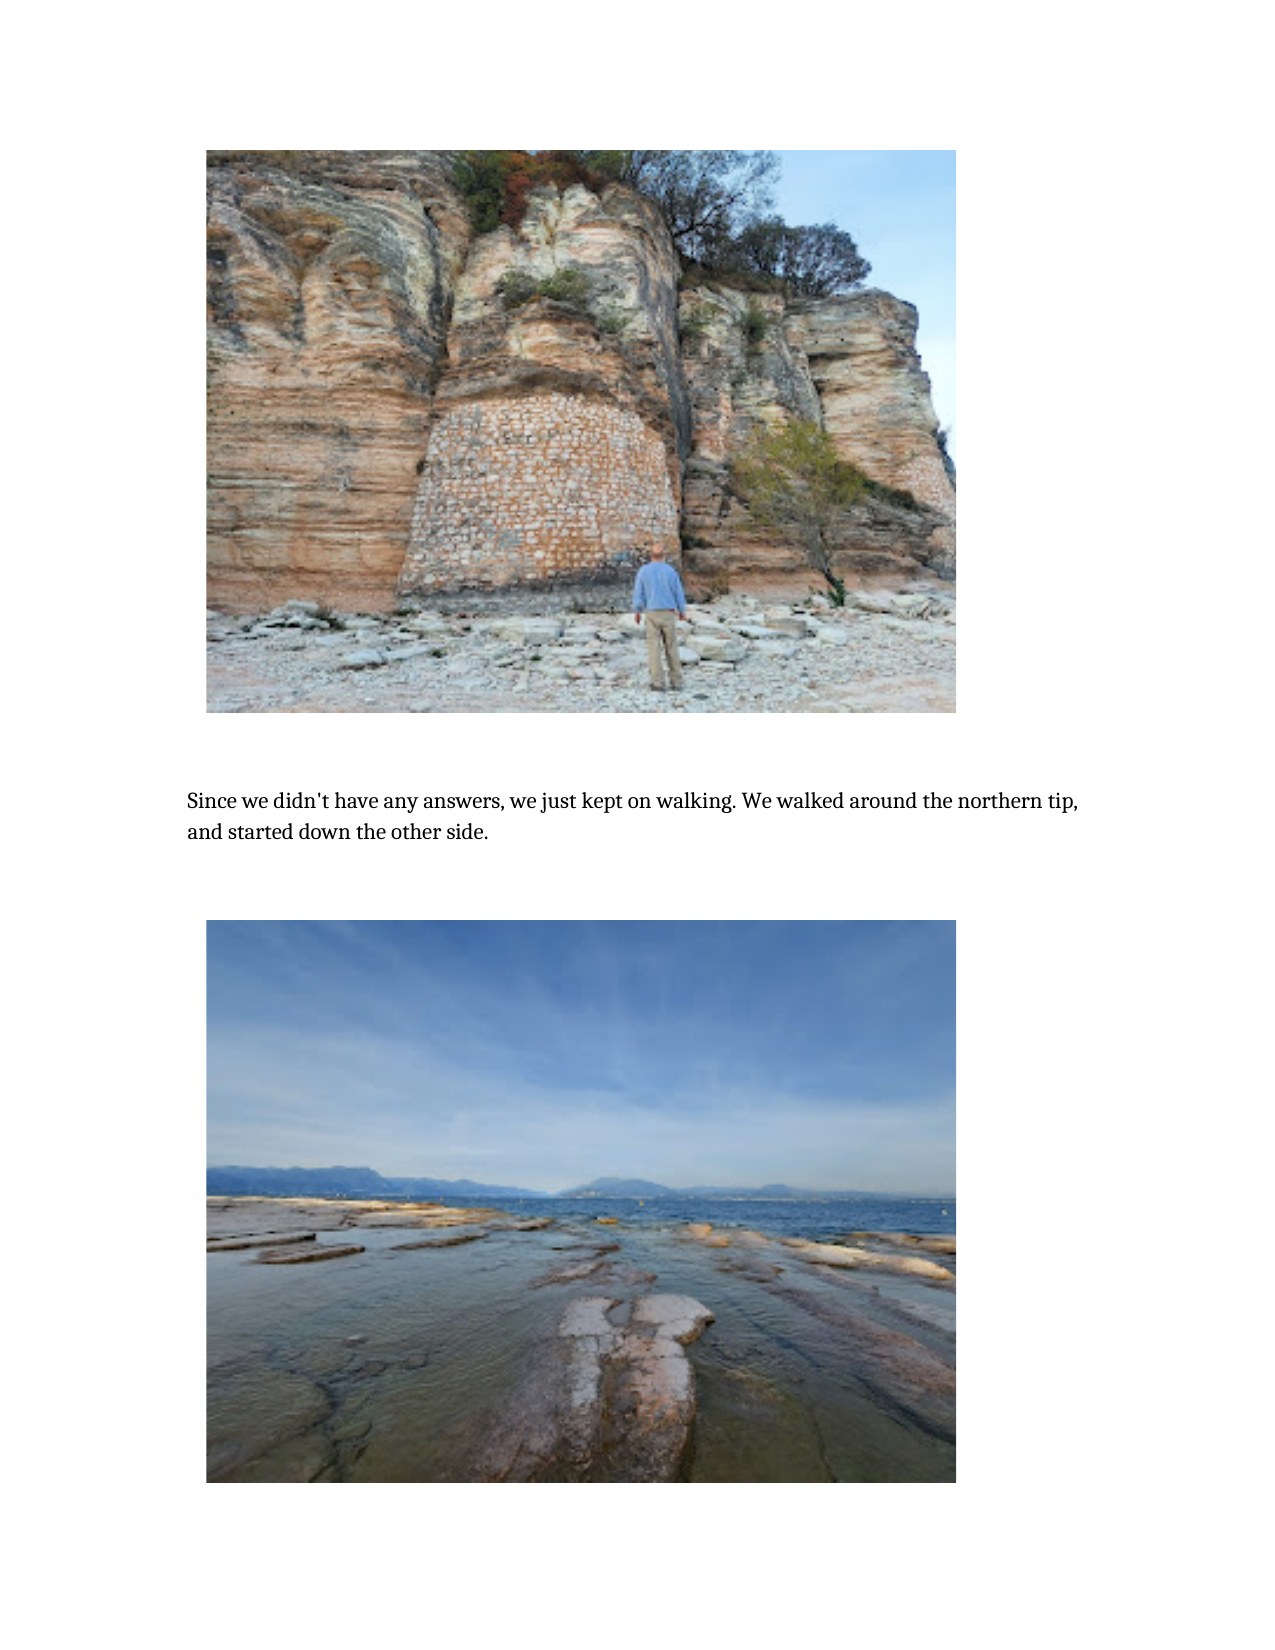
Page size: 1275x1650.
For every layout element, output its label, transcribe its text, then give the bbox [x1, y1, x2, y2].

picture [206, 920, 957, 1483]
picture [206, 150, 957, 713]
text Since we didn't have any answers, we just kept on walking. We walked around the northern tip, and started down the other side. [187, 788, 1087, 845]
